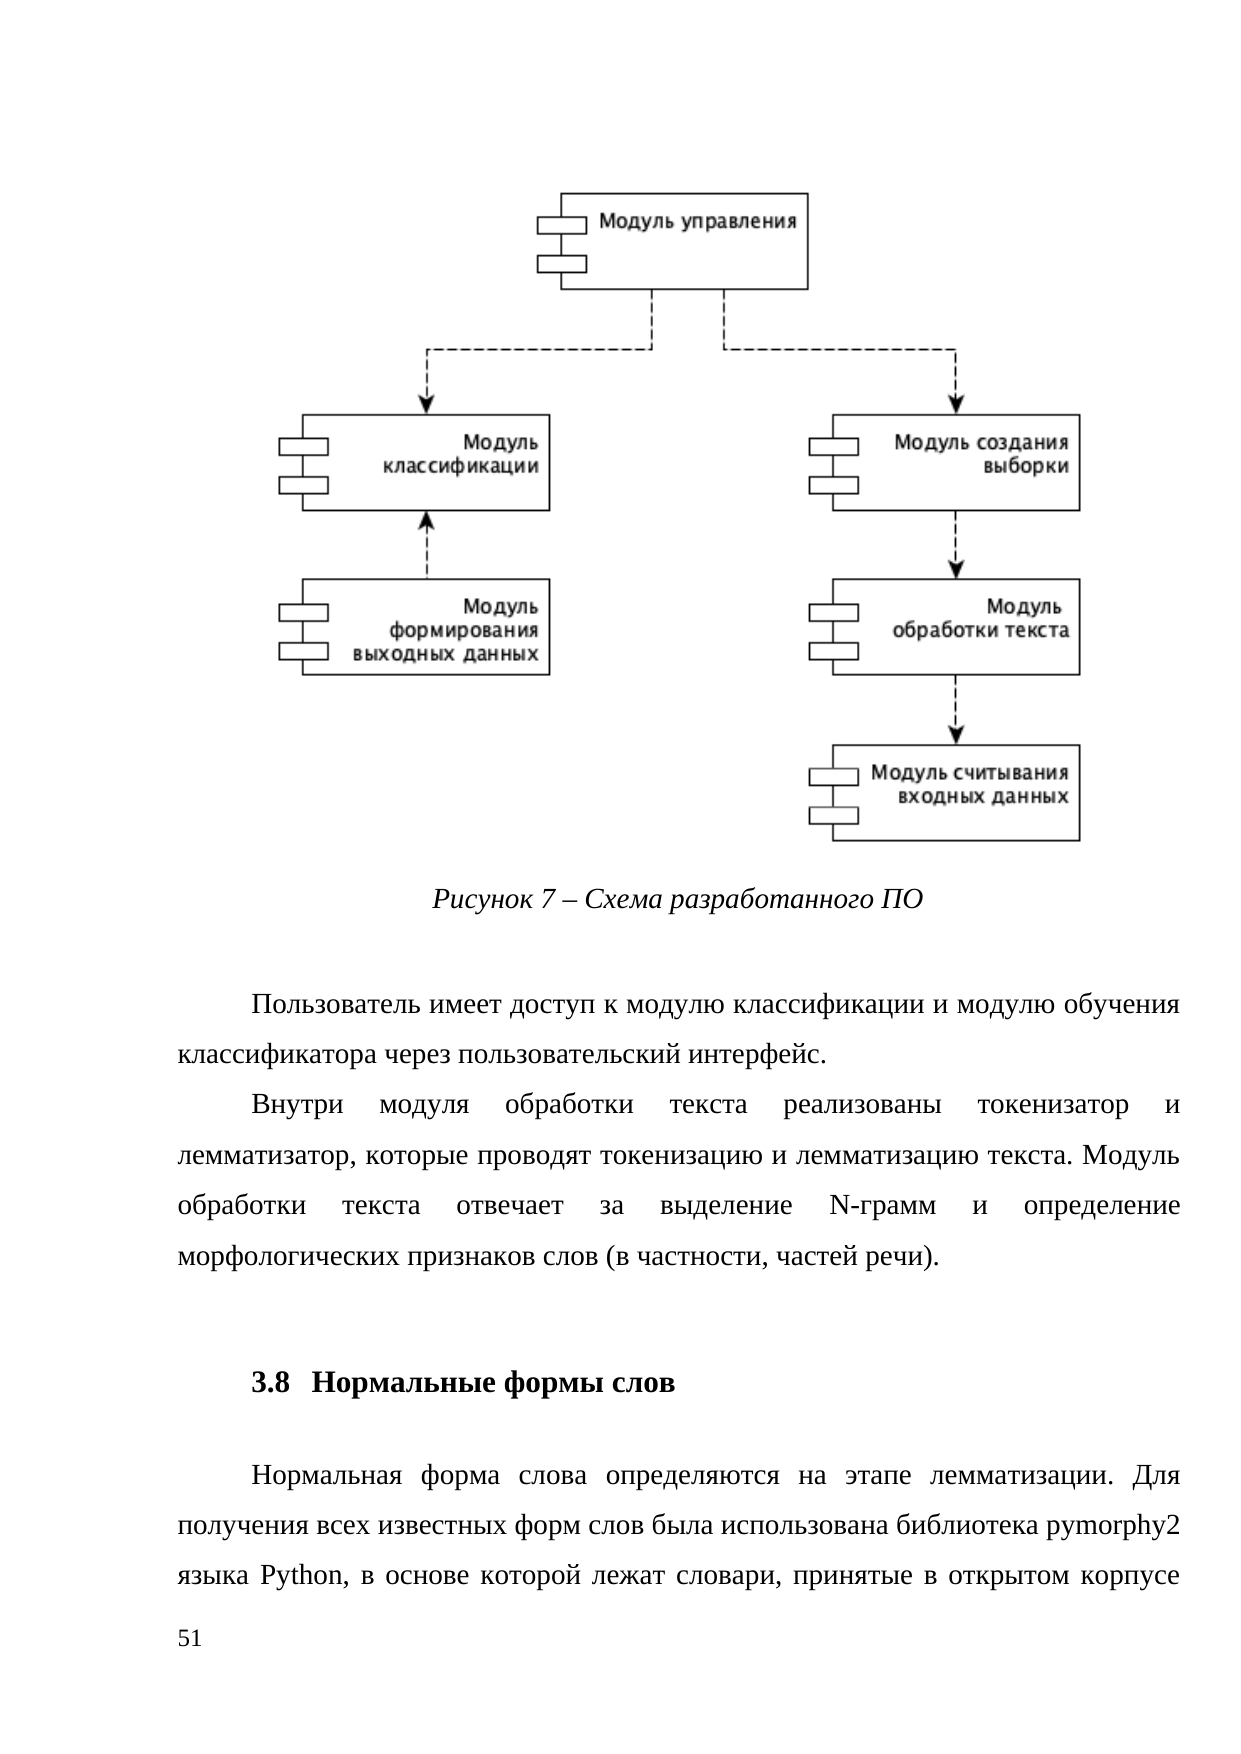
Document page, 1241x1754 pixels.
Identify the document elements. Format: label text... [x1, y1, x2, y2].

picture [252, 168, 1106, 867]
subtitle Нормальные формы слов [251, 1363, 1181, 1399]
text Пользователь имеет доступ к модулю классификации и модулю обучения классификатора через пользовательский интерфейс. [177, 986, 1181, 1070]
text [177, 1457, 1181, 1591]
text Внутри модуля обработки текста реализованы токенизатор и лемматизатор, которые проводят токенизацию и лемматизацию текста. Модуль обработки текста отвечает за выделение N-грамм и определение морфологических признаков слов (в частности, частей речи). [177, 1087, 1181, 1271]
text Рисунок 7 – Схема разработанного ПО [177, 881, 1181, 915]
